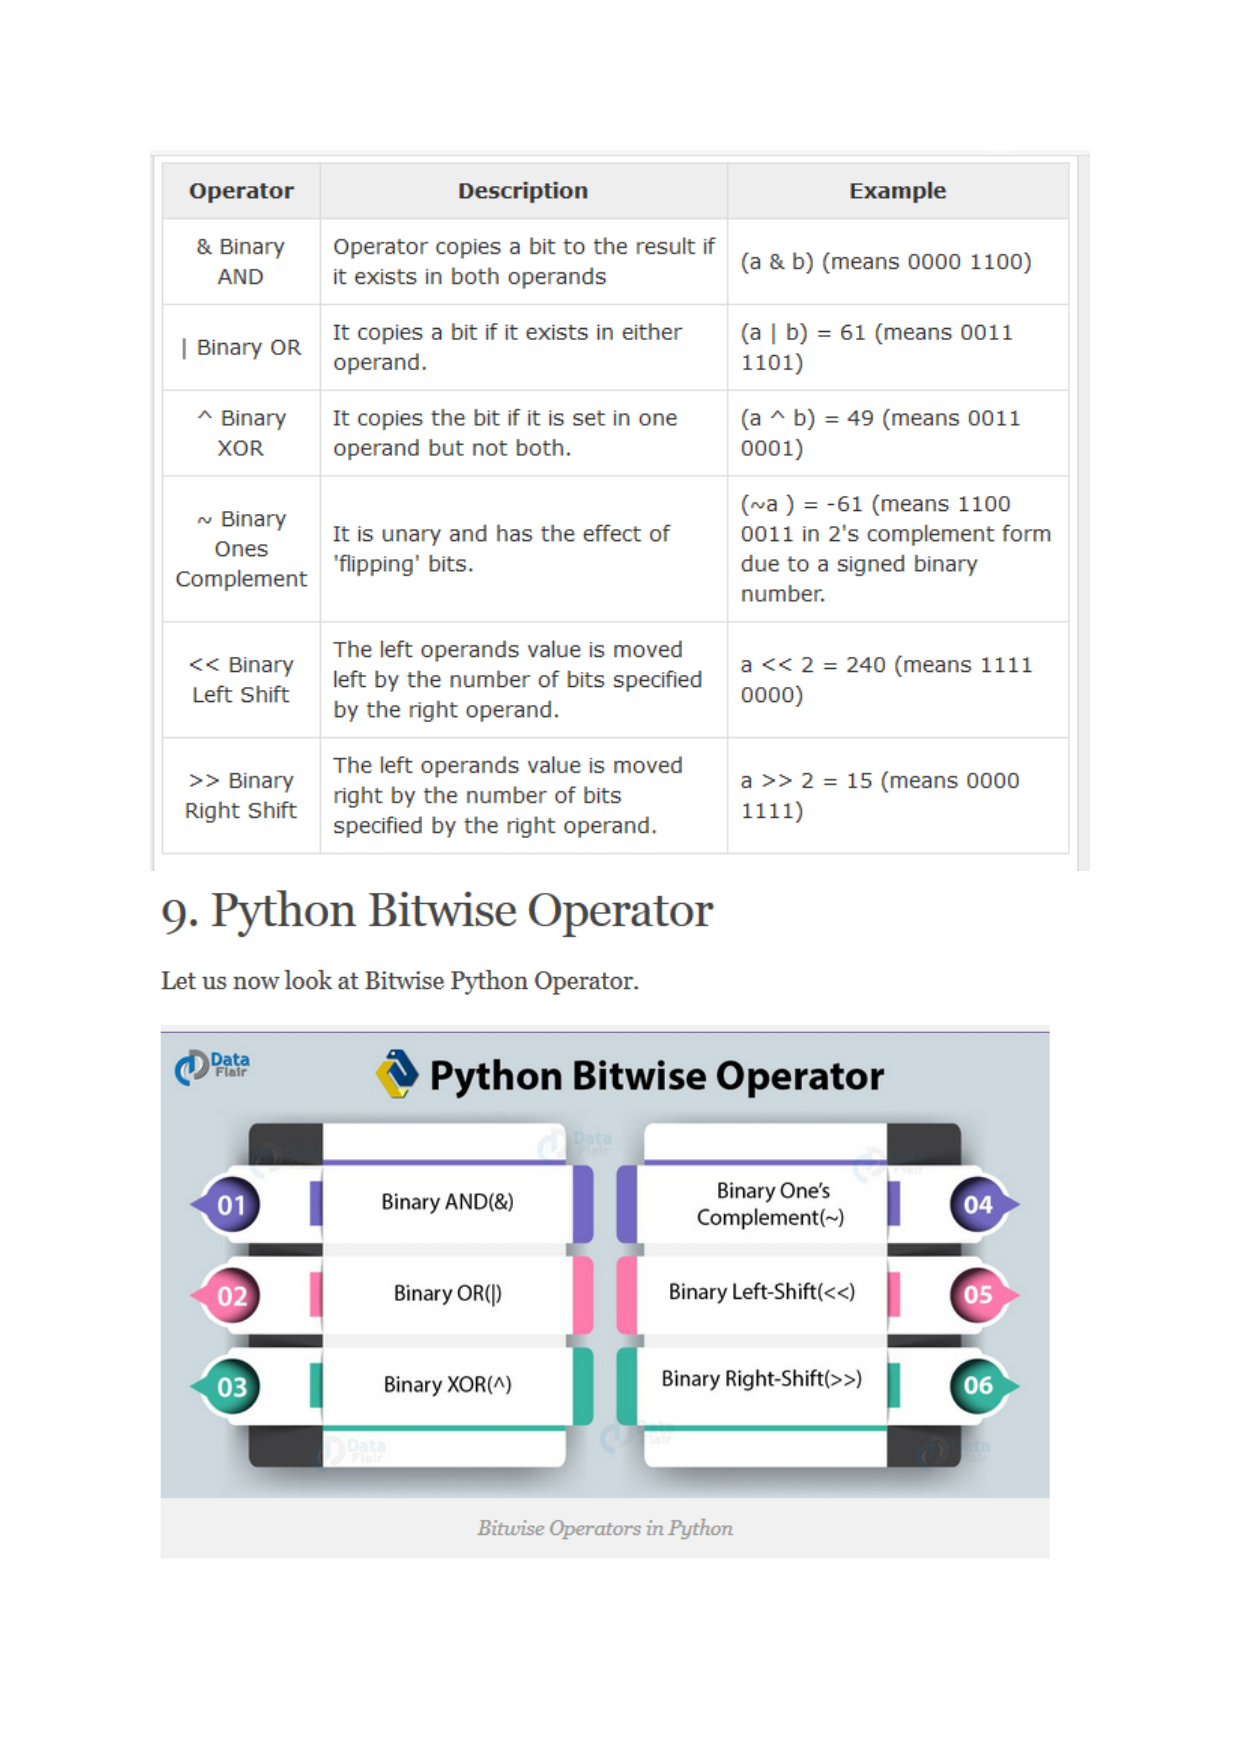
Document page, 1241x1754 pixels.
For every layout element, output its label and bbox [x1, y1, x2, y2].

picture [150, 150, 1091, 1571]
